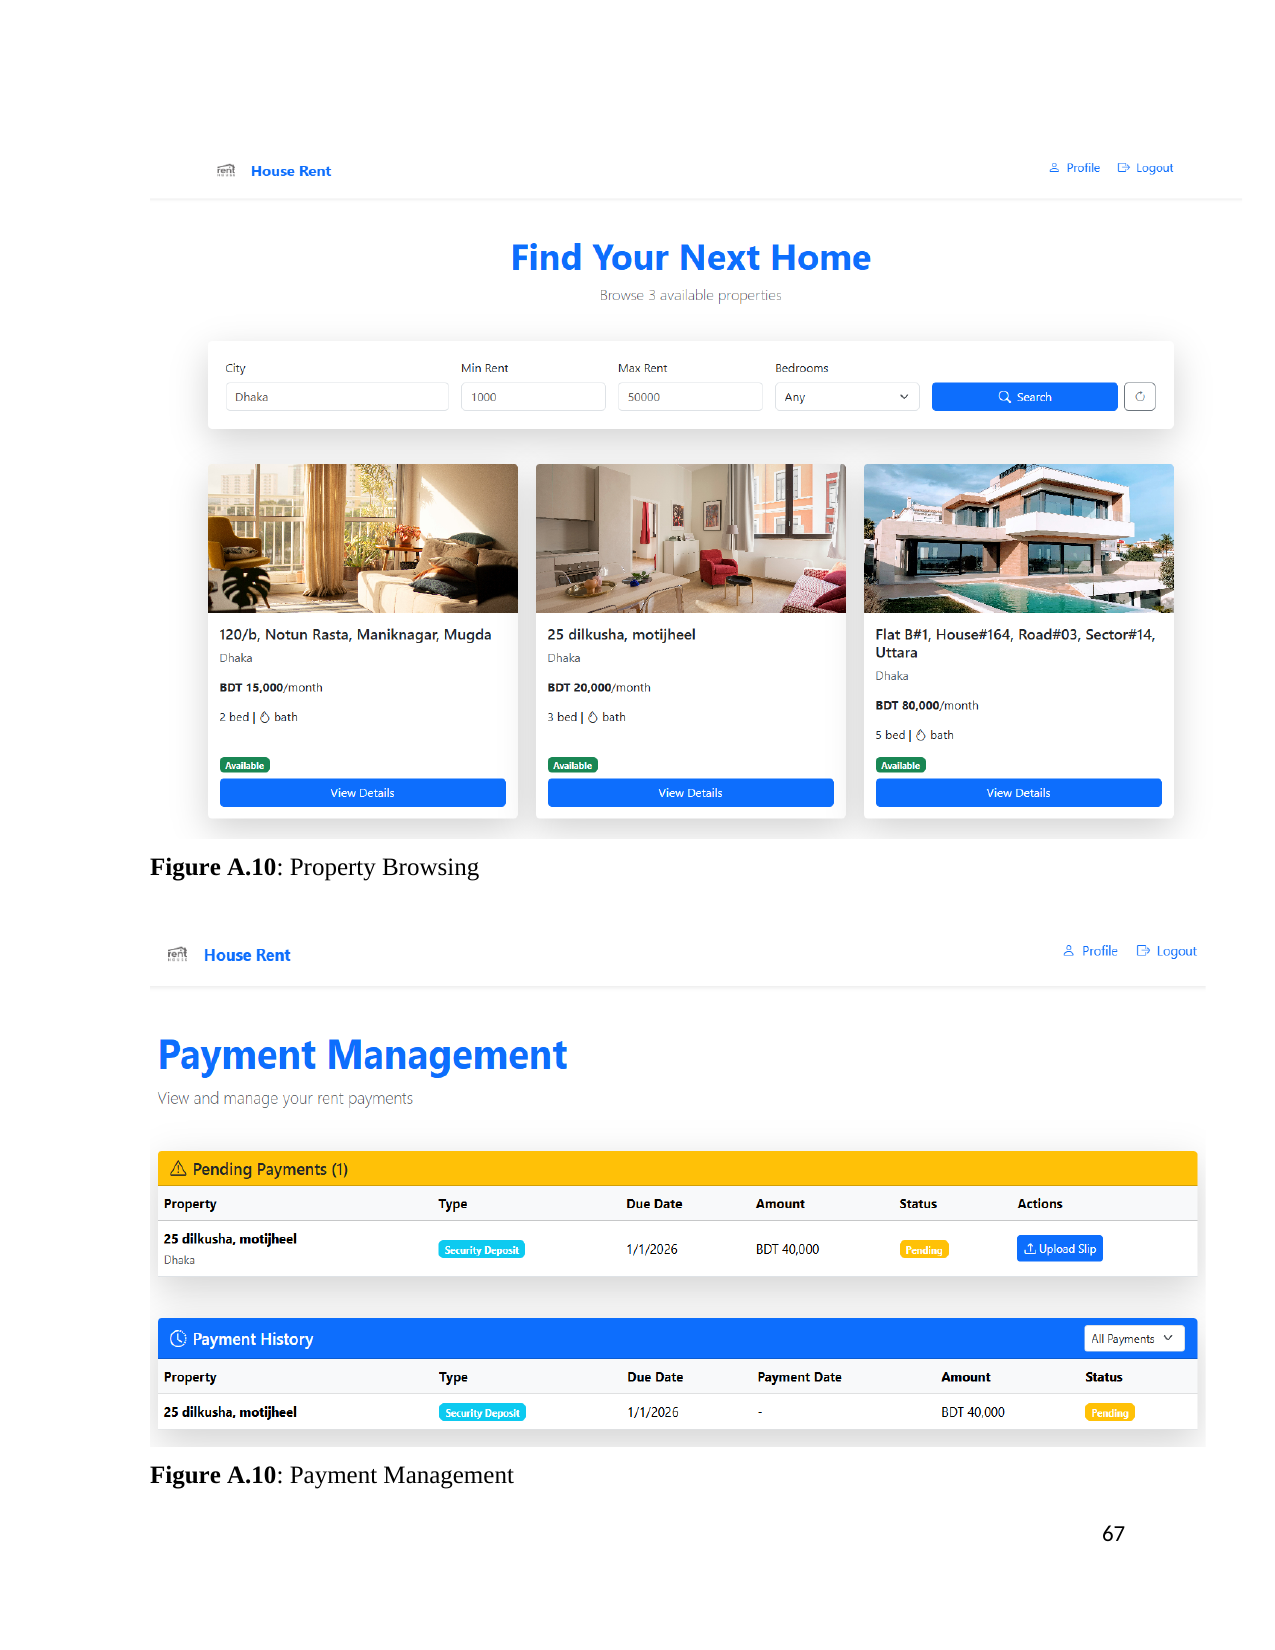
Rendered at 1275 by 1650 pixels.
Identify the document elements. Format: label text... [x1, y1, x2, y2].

picture [150, 938, 1206, 1447]
picture [150, 150, 1243, 839]
text Figure A.10: Payment Management [150, 1460, 1125, 1489]
text Figure A.10: Property Browsing [150, 852, 1125, 881]
